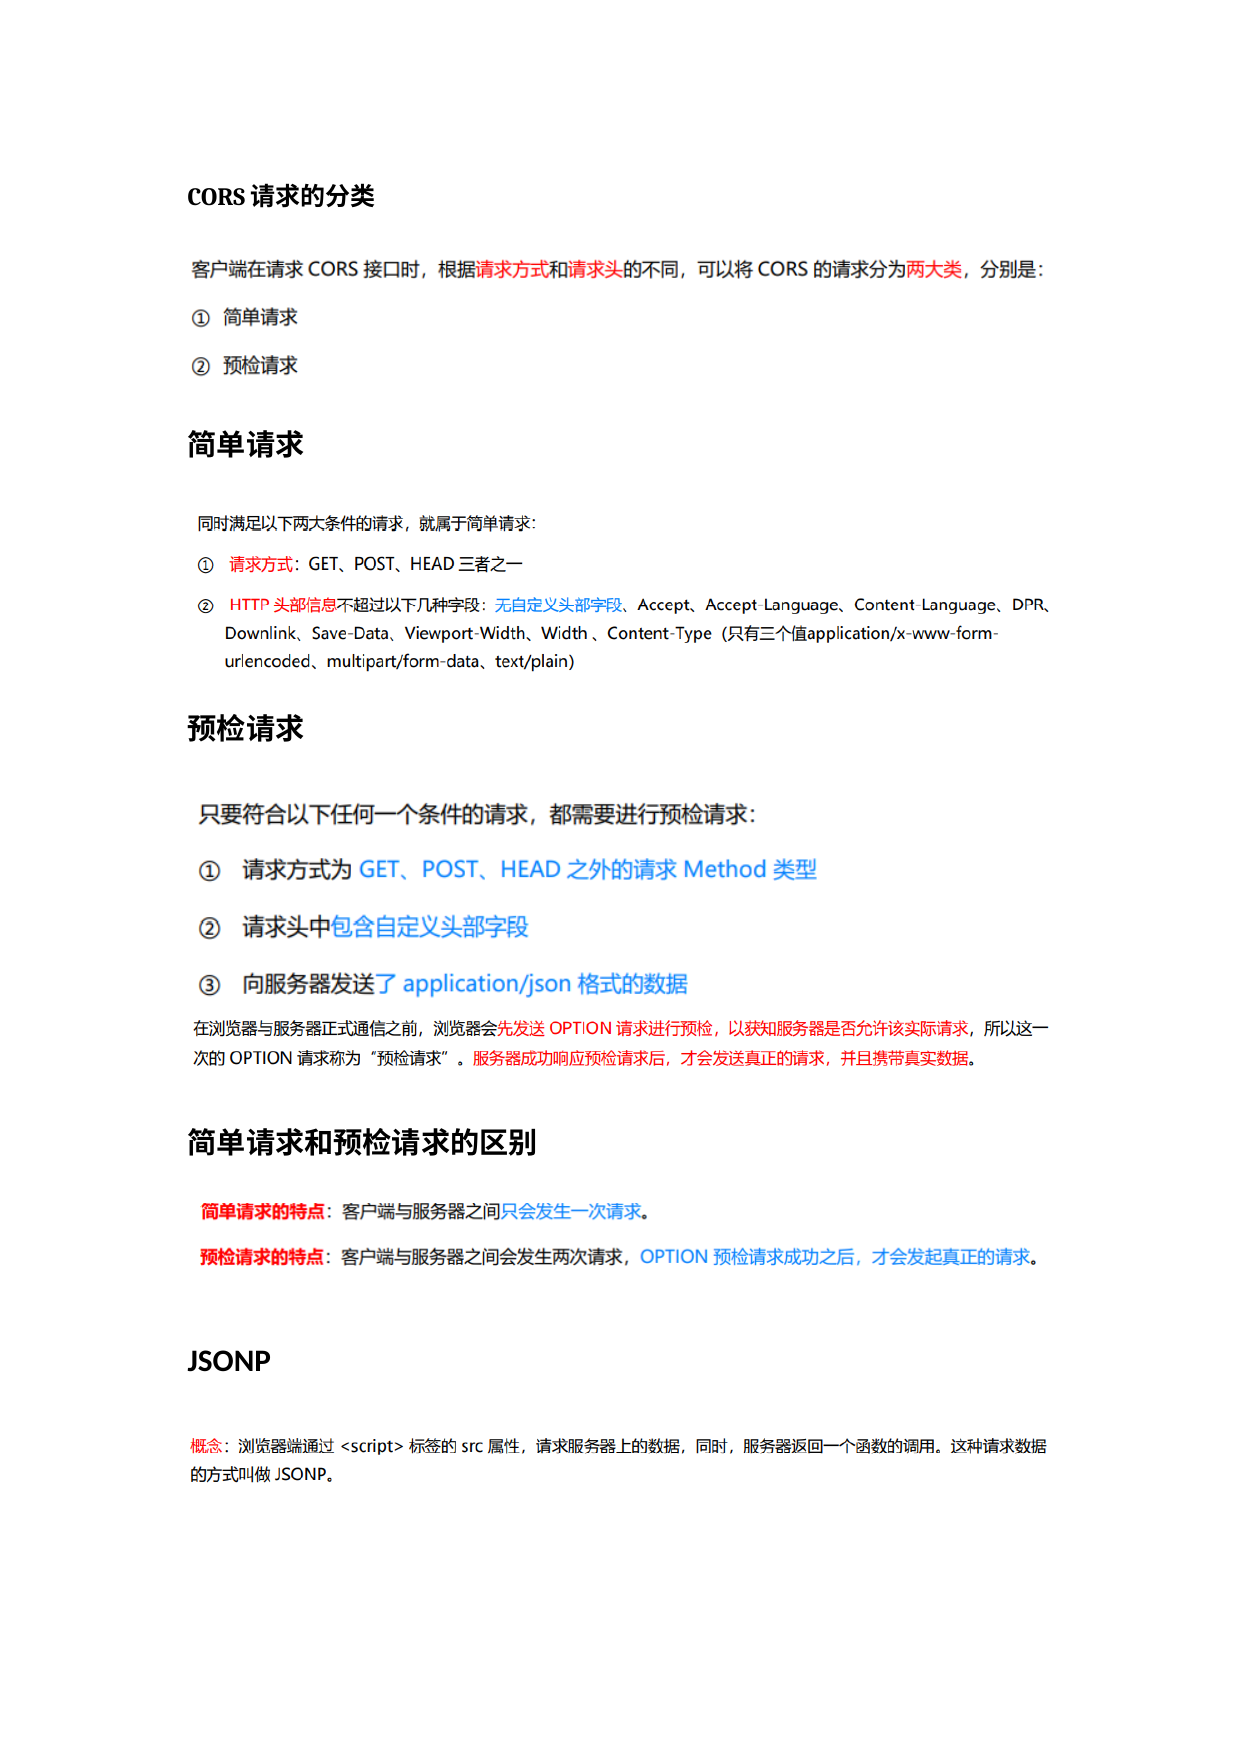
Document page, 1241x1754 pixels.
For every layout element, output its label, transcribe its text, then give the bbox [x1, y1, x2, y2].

picture [187, 1420, 1053, 1489]
subtitle JSONP [187, 1327, 1053, 1392]
picture [187, 1010, 1053, 1079]
picture [187, 247, 1053, 387]
subtitle 简单请求和预检请求的区别 [187, 1108, 1053, 1173]
subtitle 预检请求 [187, 694, 1053, 759]
subtitle CORS请求的分类 [187, 162, 1053, 227]
picture [187, 499, 1053, 681]
picture [187, 783, 828, 1009]
subtitle 简单请求 [187, 410, 1053, 475]
picture [187, 1197, 1053, 1270]
